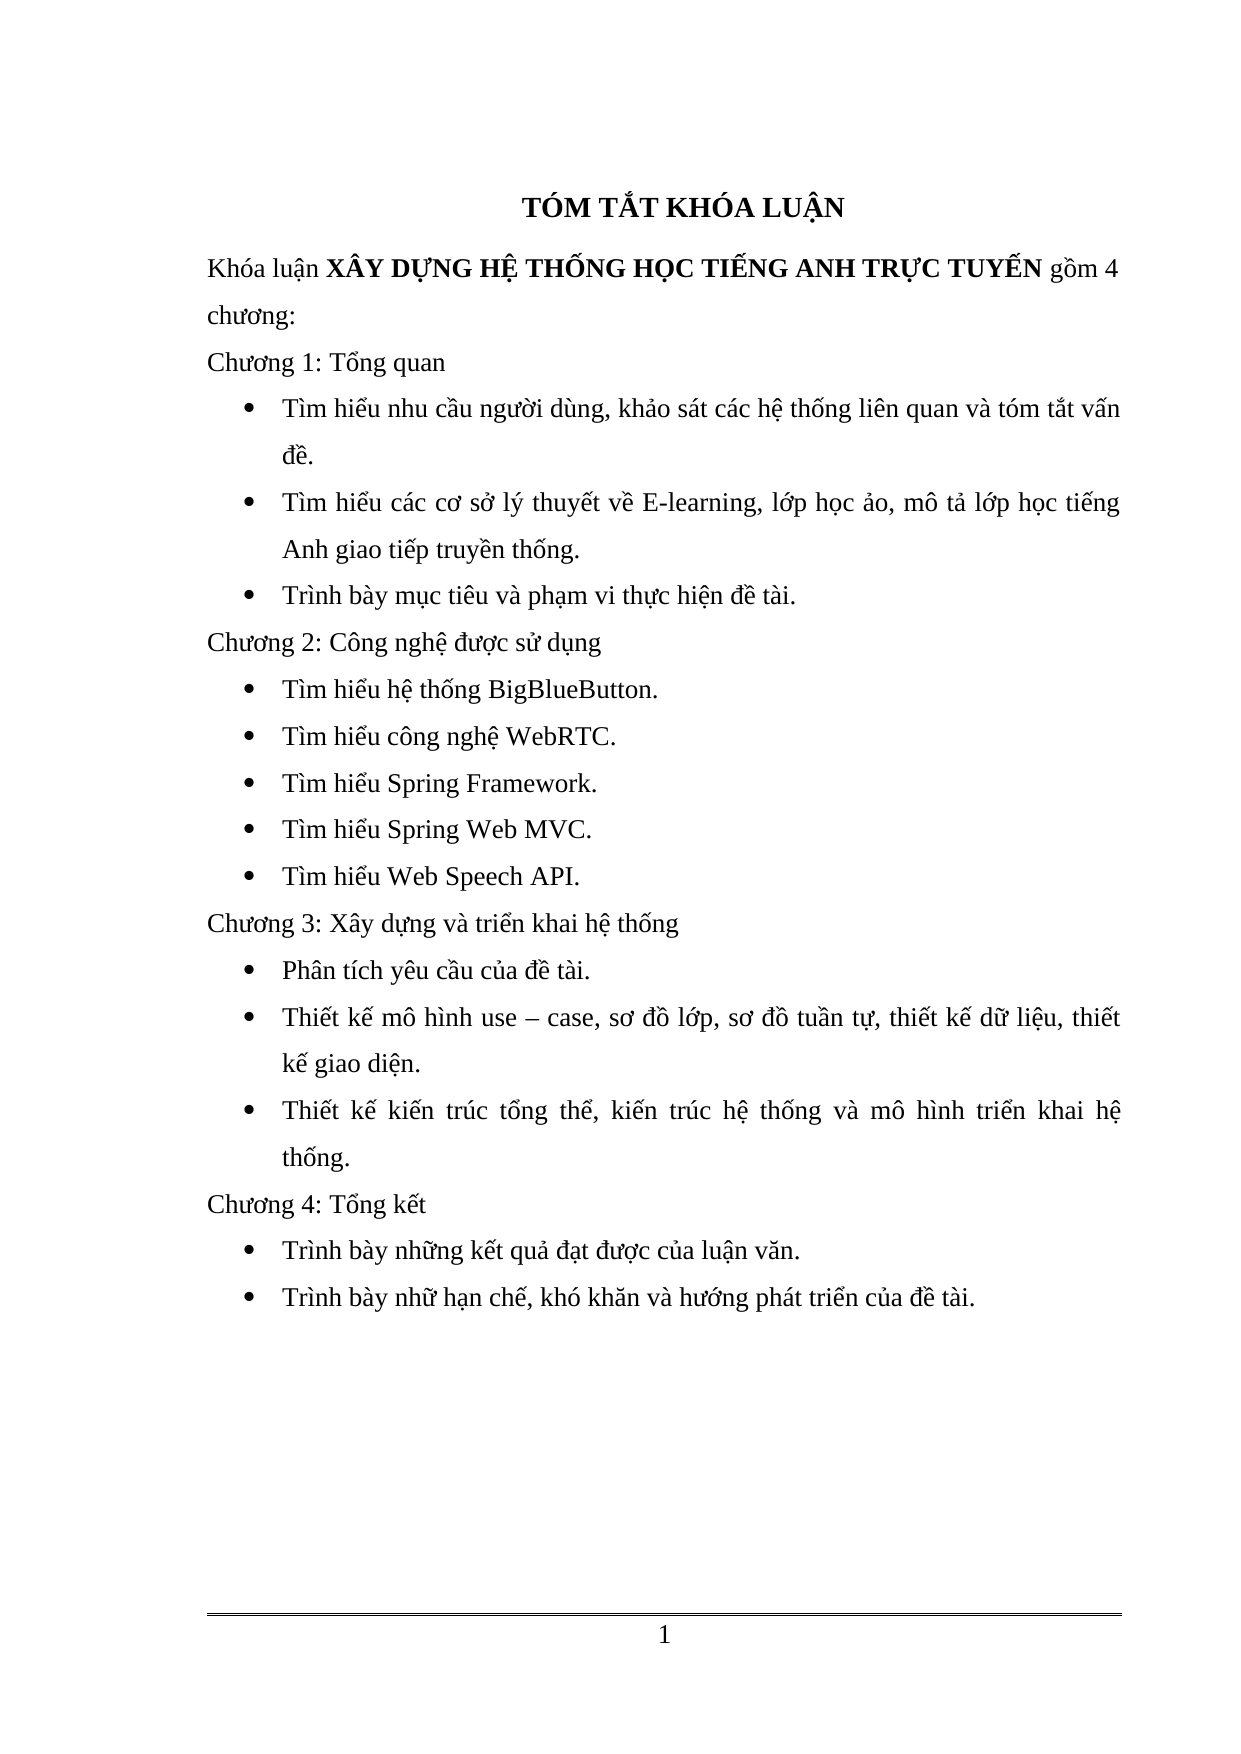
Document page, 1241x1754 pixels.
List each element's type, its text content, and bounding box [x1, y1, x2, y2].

list Thiết kế kiến trúc tổng thể, kiến trúc hệ thống và mô hình triển khai hệ thống. [244, 1094, 1122, 1172]
list Trình bày những kết quả đạt được của luận văn. [244, 1234, 1122, 1266]
list Thiết kế mô hình use – case, sơ đồ lớp, sơ đồ tuần tự, thiết kế dữ liệu, thiết kế giao diện. [244, 1001, 1122, 1079]
list Trình bày nhữ hạn chế, khó khăn và hướng phát triển của đề tài. [244, 1281, 1122, 1312]
list Trình bày mục tiêu và phạm vi thực hiện đề tài. [244, 579, 1122, 611]
text Chương 4: Tổng kết [207, 1188, 1122, 1219]
text Chương 3: Xây dựng và triển khai hệ thống [207, 907, 1122, 938]
list Tìm hiểu nhu cầu người dùng, khảo sát các hệ thống liên quan và tóm tắt vấn đề. [244, 392, 1122, 470]
text Chương 1: Tổng quan [207, 346, 1122, 377]
list Tìm hiểu Spring Web MVC. [244, 813, 1122, 845]
list Tìm hiểu công nghệ WebRTC. [244, 720, 1122, 751]
subtitle TÓM TẮT KHÓA LUẬN [244, 190, 1122, 223]
list Tìm hiểu Spring Framework. [244, 767, 1122, 798]
text Chương 2: Công nghệ được sử dụng [207, 626, 1122, 657]
list Tìm hiểu hệ thống BigBlueButton. [244, 673, 1122, 704]
text Khóa luận XÂY DỰNG HỆ THỐNG HỌC TIẾNG ANH TRỰC TUYẾN gồm 4 chương: [207, 252, 1122, 330]
list Tìm hiểu các cơ sở lý thuyết về E-learning, lớp học ảo, mô tả lớp học tiếng Anh giao tiếp truyền thống. [244, 486, 1122, 564]
list Phân tích yêu cầu của đề tài. [244, 954, 1122, 985]
list Tìm hiểu Web Speech API. [244, 860, 1122, 892]
